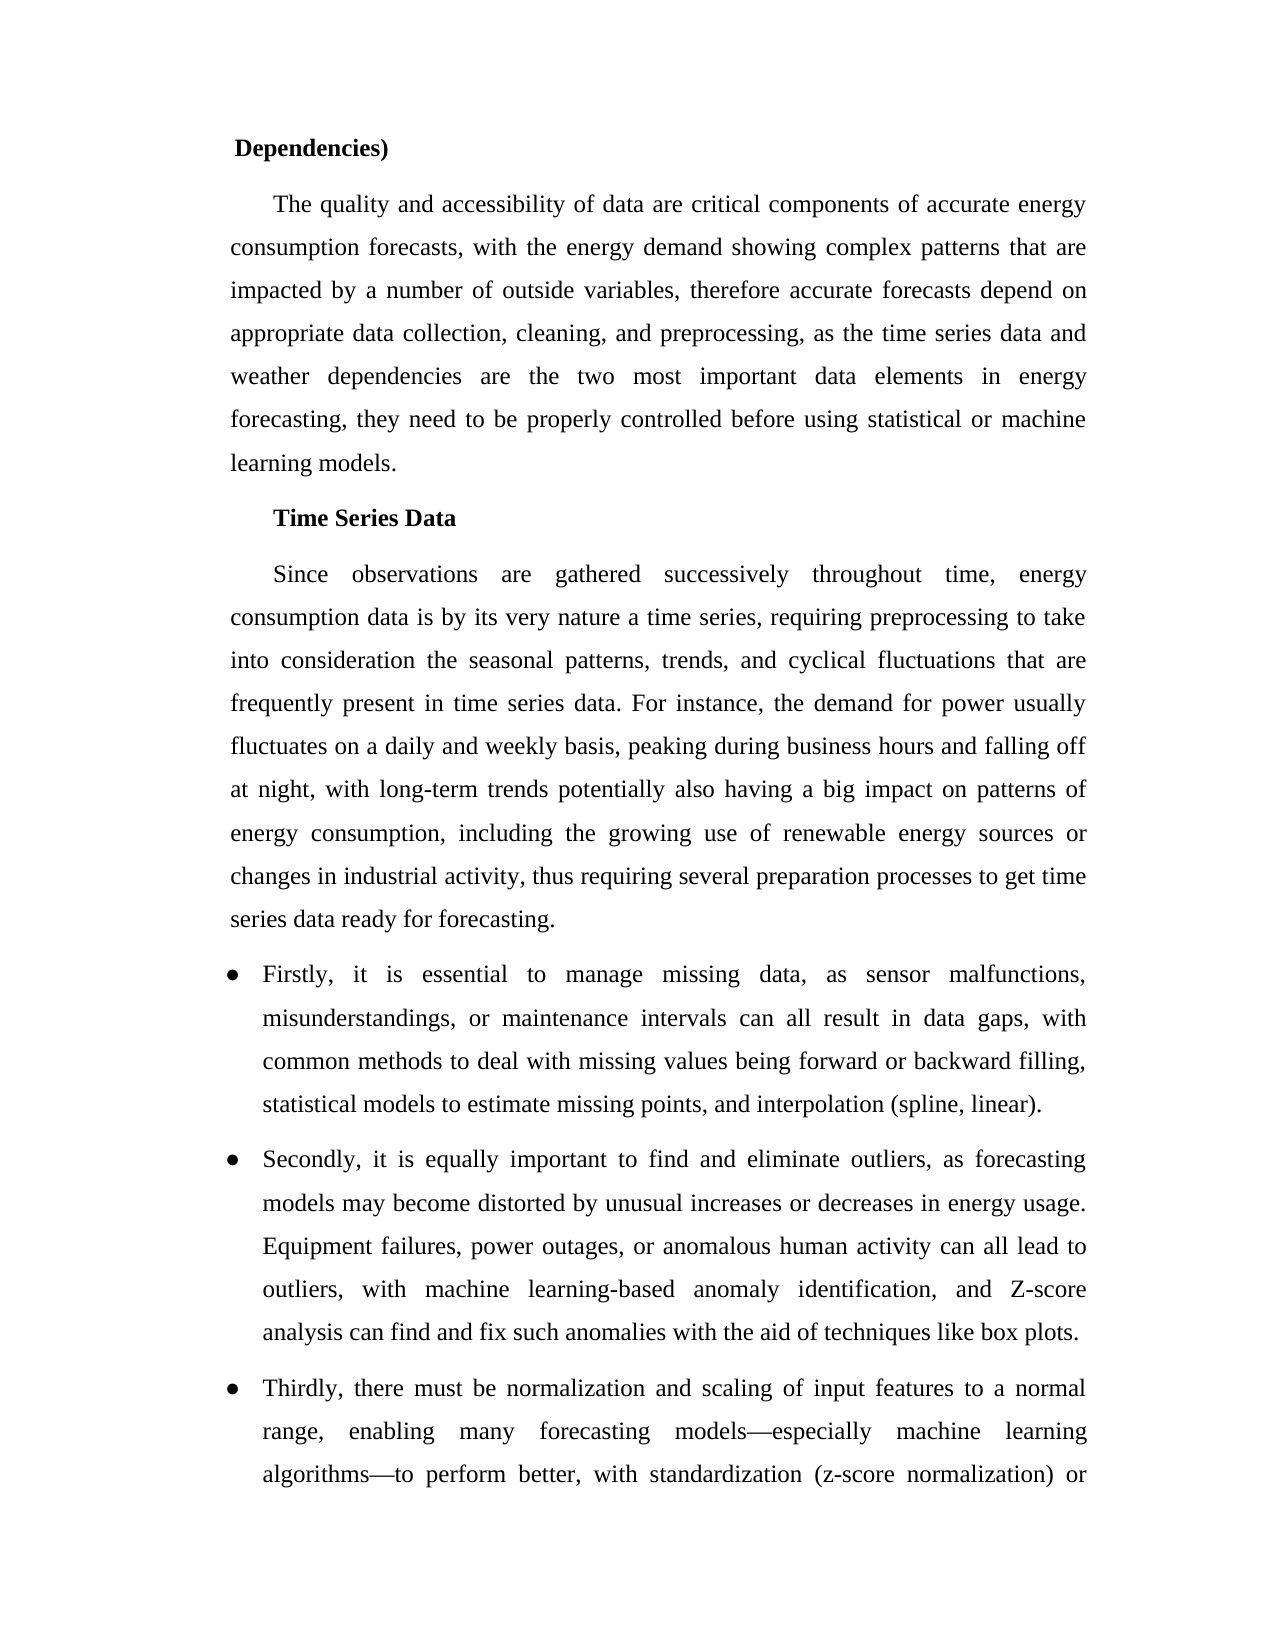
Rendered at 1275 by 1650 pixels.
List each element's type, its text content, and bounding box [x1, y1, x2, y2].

text Time Series Data [230, 503, 1087, 532]
text The quality and accessibility of data are critical components of accurate energy consumption forecasts, with the energy demand showing complex patterns that are impacted by a number of outside variables, therefore accurate forecasts depend on appropriate data collection, cleaning, and preprocessing, as the time series data and weather dependencies are the two most important data elements in energy forecasting, they need to be properly controlled before using statistical or machine learning models. [230, 189, 1087, 476]
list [225, 1373, 1087, 1488]
text Since observations are gathered successively throughout time, energy consumption data is by its very nature a time series, requiring preprocessing to take into consideration the seasonal patterns, trends, and cyclical fluctuations that are frequently present in time series data. For instance, the demand for power usually fluctuates on a daily and weekly basis, peaking during business hours and falling off at night, with long-term trends potentially also having a big impact on patterns of energy consumption, including the growing use of renewable energy sources or changes in industrial activity, thus requiring several preparation processes to get time series data ready for forecasting. [230, 559, 1087, 933]
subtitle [234, 133, 1087, 162]
list Secondly, it is equally important to find and eliminate outliers, as forecasting models may become distorted by unusual increases or decreases in energy usage. Equipment failures, power outages, or anomalous human activity can all lead to outliers, with machine learning-based anomaly identification, and Z-score analysis can find and fix such anomalies with the aid of techniques like box plots. [225, 1144, 1087, 1346]
list Firstly, it is essential to manage missing data, as sensor malfunctions, misunderstandings, or maintenance intervals can all result in data gaps, with common methods to deal with missing values being forward or backward filling, statistical models to estimate missing points, and interpolation (spline, linear). [225, 959, 1087, 1118]
